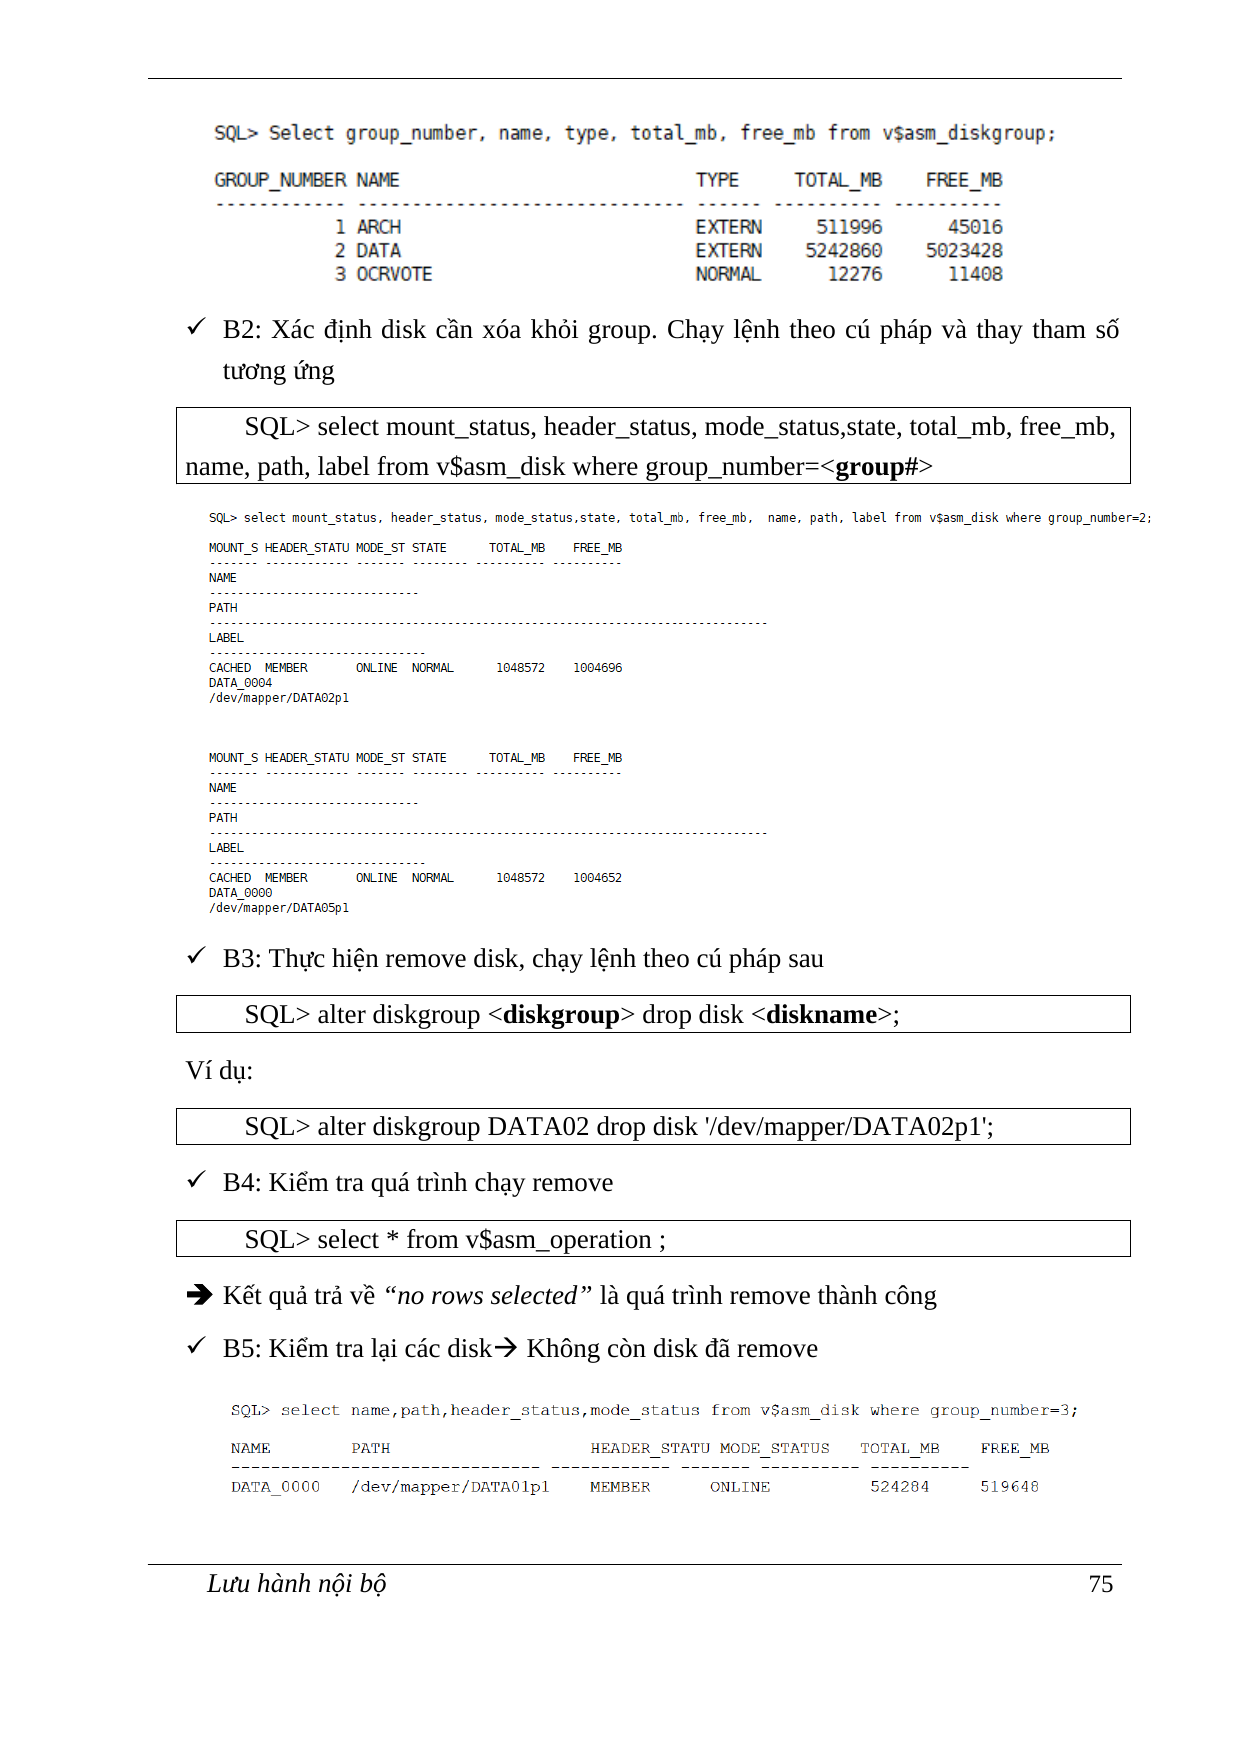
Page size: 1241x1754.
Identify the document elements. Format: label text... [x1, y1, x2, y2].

text SQL> alter diskgroup DATA02 drop disk '/dev/mapper/DATA02p1'; [177, 1109, 1130, 1144]
text SQL> select * from v$asm_operation ; [177, 1221, 1130, 1256]
list Kết quả trả về “no rows selected” là quá trình remove thành công [185, 1279, 1122, 1310]
text SQL> alter diskgroup <diskgroup> drop disk <diskname>; [177, 996, 1130, 1032]
picture [206, 506, 1151, 921]
text SQL> select mount_status, header_status, mode_status,state, total_mb, free_mb, name, path, label from v$asm_disk where group_number=<group#> [177, 408, 1130, 483]
list B5: Kiểm tra lại các disk Không còn disk đã remove [185, 1332, 1122, 1363]
text Ví dụ: [185, 1054, 1122, 1086]
picture [222, 1385, 1093, 1521]
list B2: Xác định disk cần xóa khỏi group. Chạy lệnh theo cú pháp và thay tham số tương ứng [185, 313, 1122, 385]
list B3: Thực hiện remove disk, chạy lệnh theo cú pháp sau [185, 942, 1122, 973]
list B4: Kiểm tra quá trình chạy remove [185, 1167, 1122, 1198]
picture [213, 118, 1059, 292]
